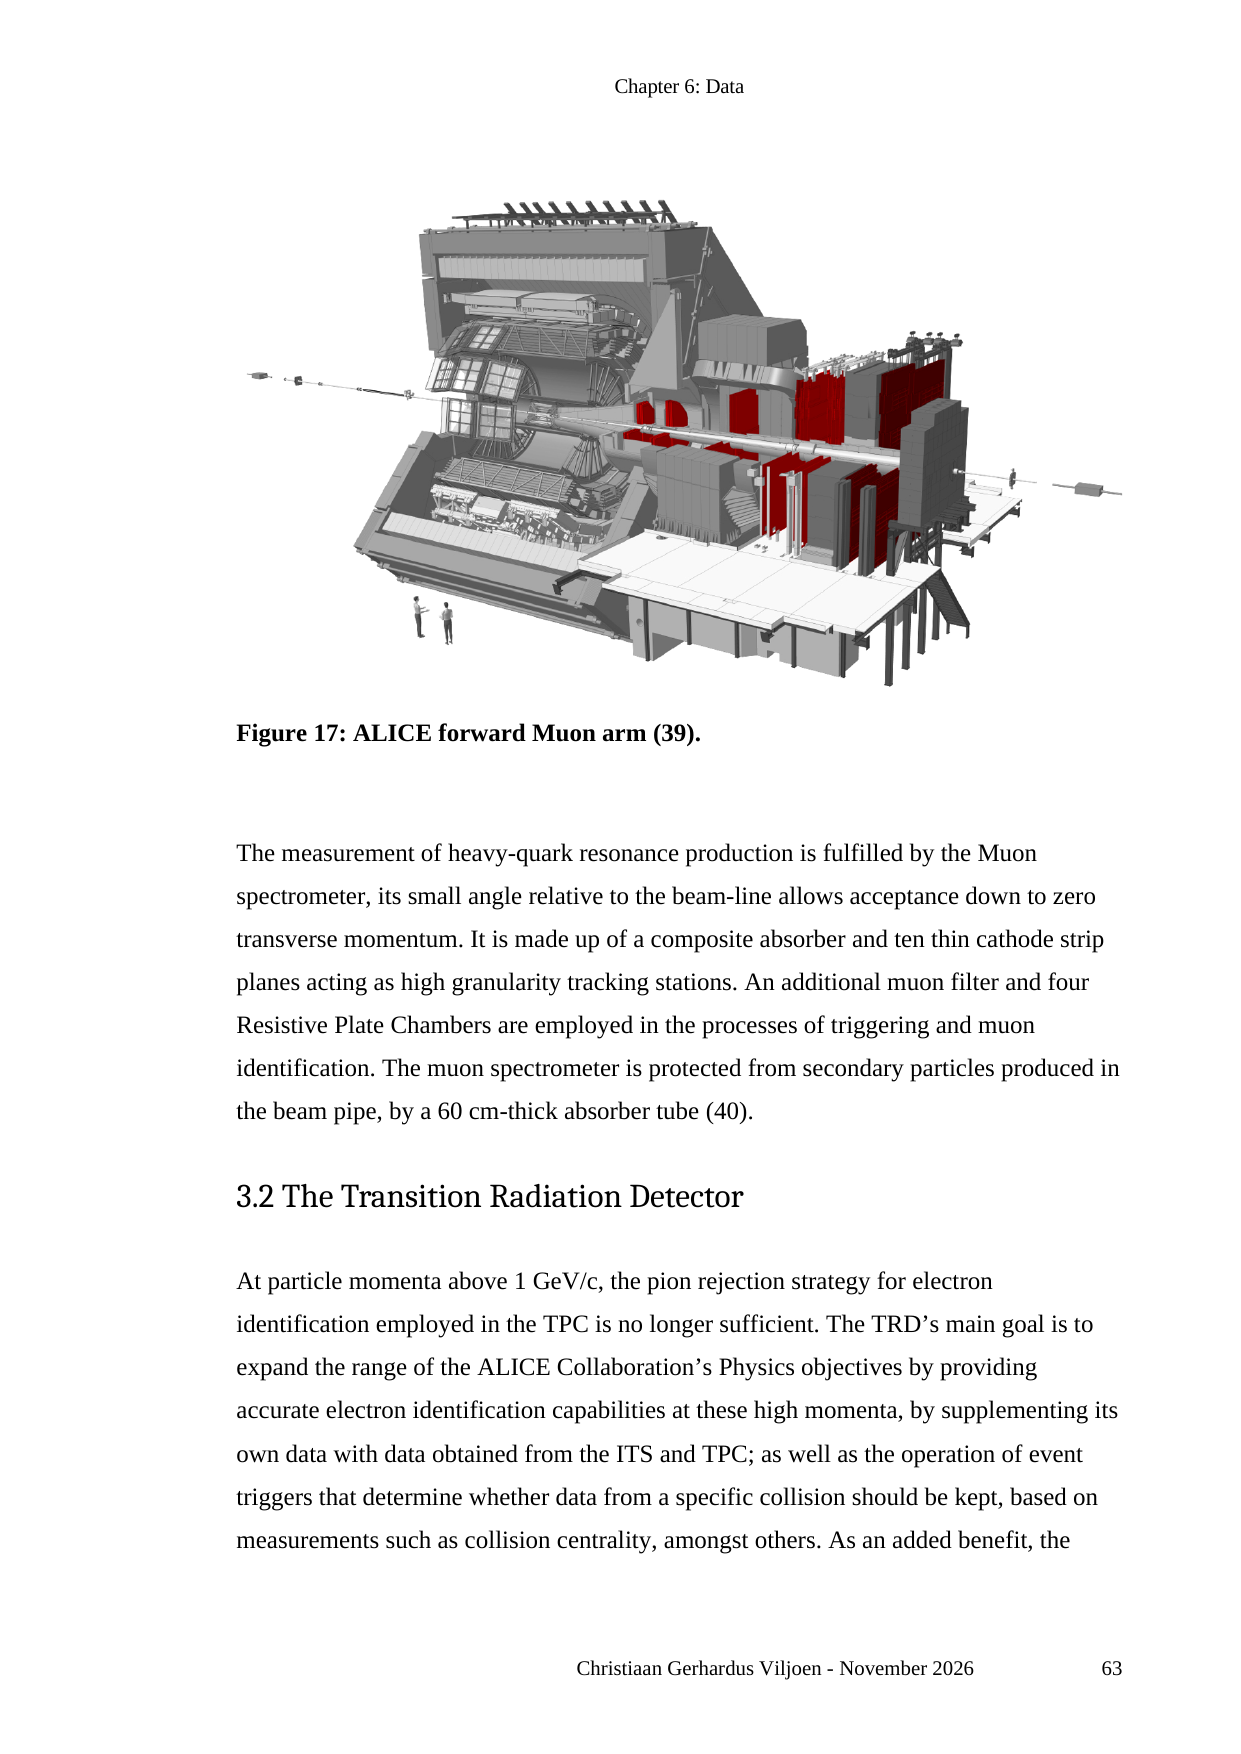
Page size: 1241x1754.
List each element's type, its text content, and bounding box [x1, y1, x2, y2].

text Figure : ALICE forward Muon arm . [236, 718, 1122, 747]
subtitle The Transition Radiation Detector [236, 1177, 1122, 1215]
text The measurement of heavy-quark resonance production is fulfilled by the Muon spectrometer, its small angle relative to the beam-line allows acceptance down to zero transverse momentum. It is made up of a composite absorber and ten thin cathode strip planes acting as high granularity tracking stations. An additional muon filter and four Resistive Plate Chambers are employed in the processes of triggering and muon identification. The muon spectrometer is protected from secondary particles produced in the beam pipe, by a 60 cm-thick absorber tube . [236, 838, 1122, 1125]
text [236, 1266, 1122, 1554]
picture [236, 191, 1123, 692]
